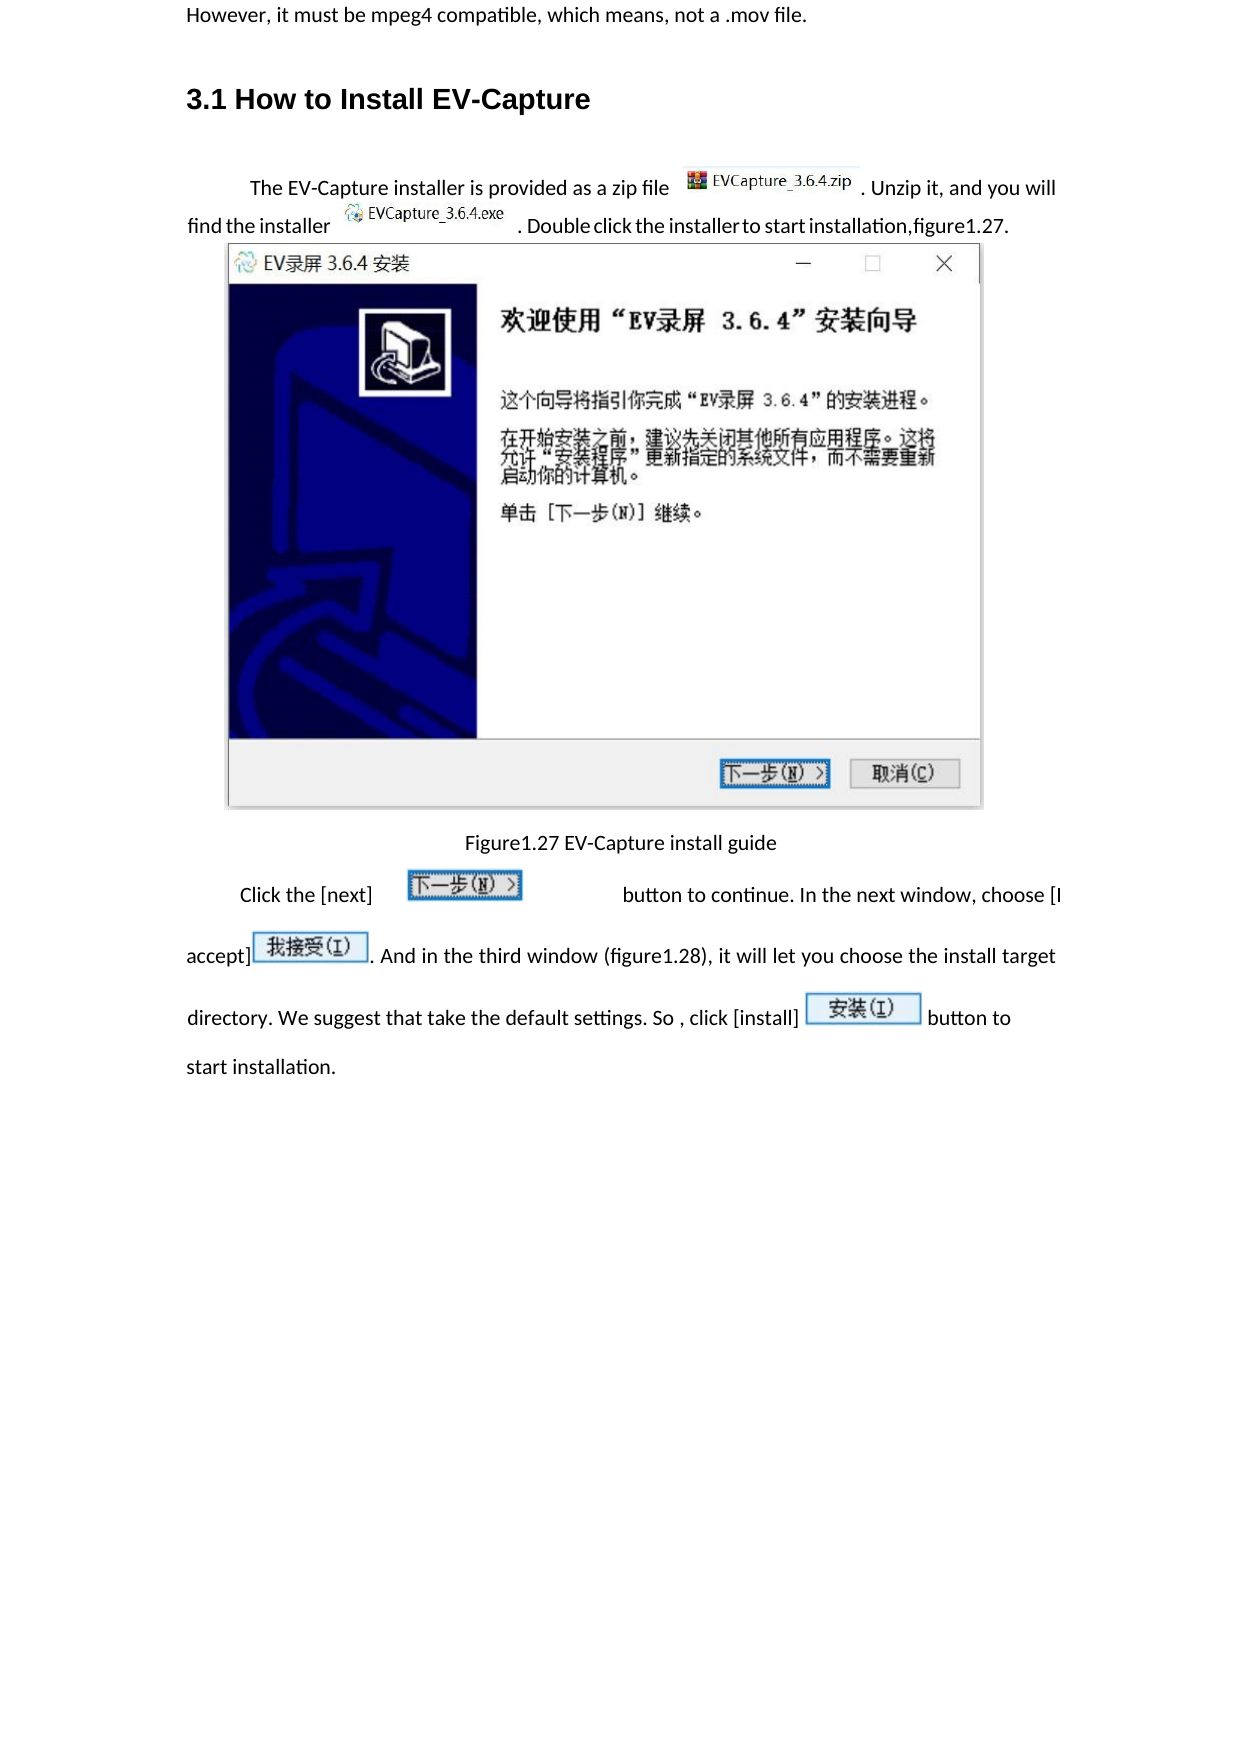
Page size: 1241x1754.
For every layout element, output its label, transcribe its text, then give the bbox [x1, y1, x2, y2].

text The EV-Capture installer is provided as a zip file . Unzip it, and you will [187, 166, 1056, 201]
subtitle 3.1 How to Install EV-Capture [186, 82, 1062, 115]
text start installation. [186, 1053, 1058, 1080]
text However, it must be mpeg4 compatible, which means, not a .mov file. [186, 1, 1058, 27]
picture [674, 166, 861, 196]
picture [804, 991, 923, 1026]
text Click the [next] button to continue. In the next window, choose [I [187, 869, 1062, 907]
picture [224, 243, 984, 810]
text accept]. And in the third window (figure1.28), it will let you choose the install target directory. We suggest that take the default settings. So , click [install] button to [186, 930, 1058, 1031]
picture [406, 868, 524, 902]
text Figure1.27 EV-Capture install guide [224, 829, 1018, 856]
picture [251, 930, 369, 964]
picture [337, 202, 515, 227]
